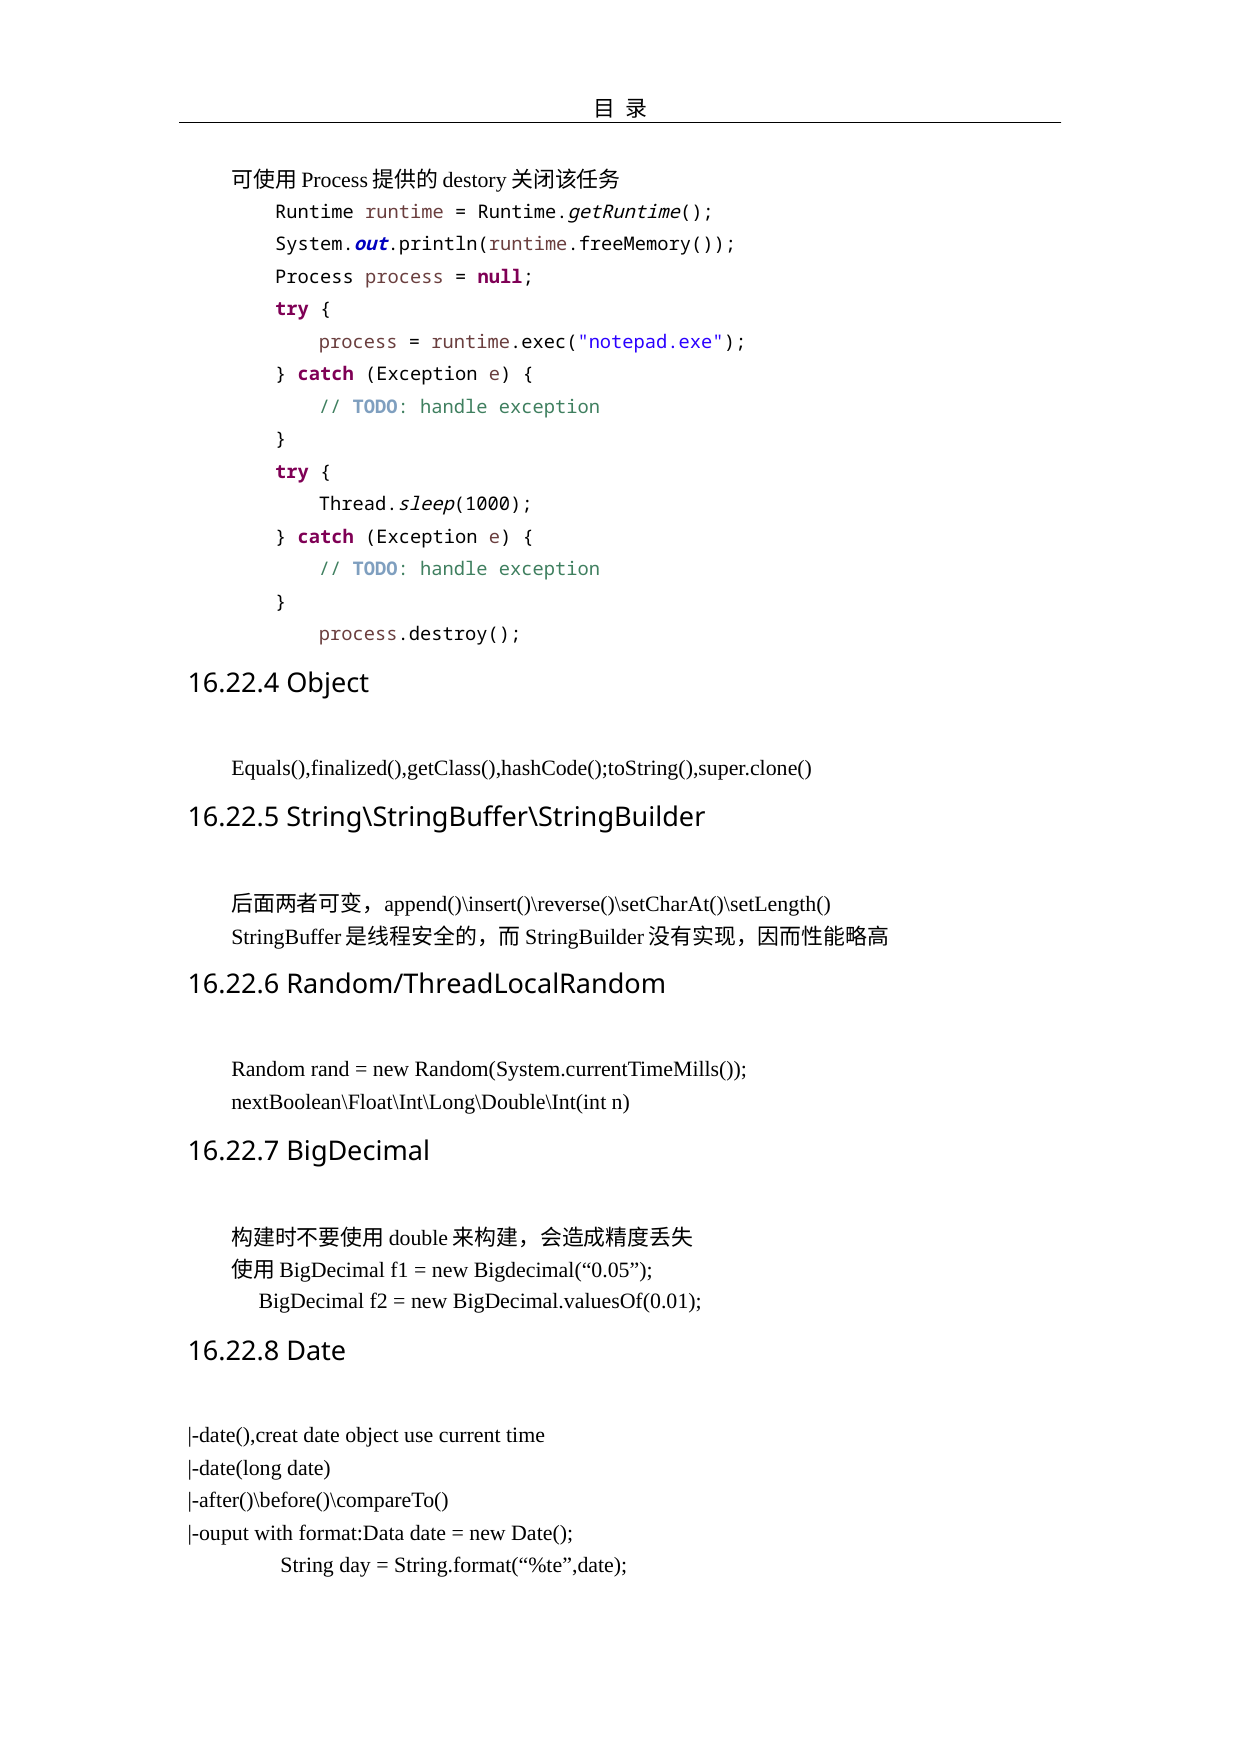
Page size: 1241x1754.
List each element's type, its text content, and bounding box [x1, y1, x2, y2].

text StringBuffer是线程安全的，而StringBuilder没有实现，因而性能略高 [187, 918, 1053, 951]
text System.out.println(runtime.freeMemory()); [187, 227, 1053, 259]
text process.destroy(); [187, 617, 1053, 649]
text } [187, 422, 1053, 454]
subtitle BigDecimal [187, 1118, 1053, 1183]
text nextBoolean\Float\Int\Long\Double\Int(int n) [187, 1085, 1053, 1118]
text 后面两者可变，append()\insert()\reverse()\setCharAt()\setLength() [187, 886, 1053, 918]
subtitle Object [187, 649, 1053, 714]
text // TODO: handle exception [187, 552, 1053, 584]
text Equals(),finalized(),getClass(),hashCode();toString(),super.clone() [187, 751, 1053, 784]
text Runtime runtime = Runtime.getRuntime(); [187, 194, 1053, 227]
text |-ouput with format:Data date = new Date(); String day = String.format(“%te”,date); [187, 1516, 1053, 1581]
subtitle Date [187, 1317, 1053, 1382]
text try { [187, 454, 1053, 487]
subtitle String\StringBuffer\StringBuilder [187, 784, 1053, 849]
text |-date(long date) [187, 1451, 1053, 1484]
text process = runtime.exec("notepad.exe"); [187, 324, 1053, 357]
subtitle Random/ThreadLocalRandom [187, 951, 1053, 1016]
text 可使用Process提供的destory关闭该任务 [187, 162, 1053, 194]
text } [187, 584, 1053, 617]
text |-date(),creat date object use current time [187, 1419, 1053, 1451]
text Random rand = new Random(System.currentTimeMills()); [187, 1053, 1053, 1085]
text |-after()\before()\compareTo() [187, 1484, 1053, 1516]
text Thread.sleep(1000); [187, 487, 1053, 519]
text 使用BigDecimal f1 = new Bigdecimal(“0.05”); [187, 1252, 1053, 1284]
text } catch (Exception e) { [187, 519, 1053, 552]
text try { [187, 292, 1053, 324]
text // TODO: handle exception [187, 389, 1053, 422]
text BigDecimal f2 = new BigDecimal.valuesOf(0.01); [187, 1284, 1053, 1317]
text Process process = null; [187, 259, 1053, 292]
text 构建时不要使用double来构建，会造成精度丢失 [187, 1219, 1053, 1252]
text } catch (Exception e) { [187, 357, 1053, 389]
